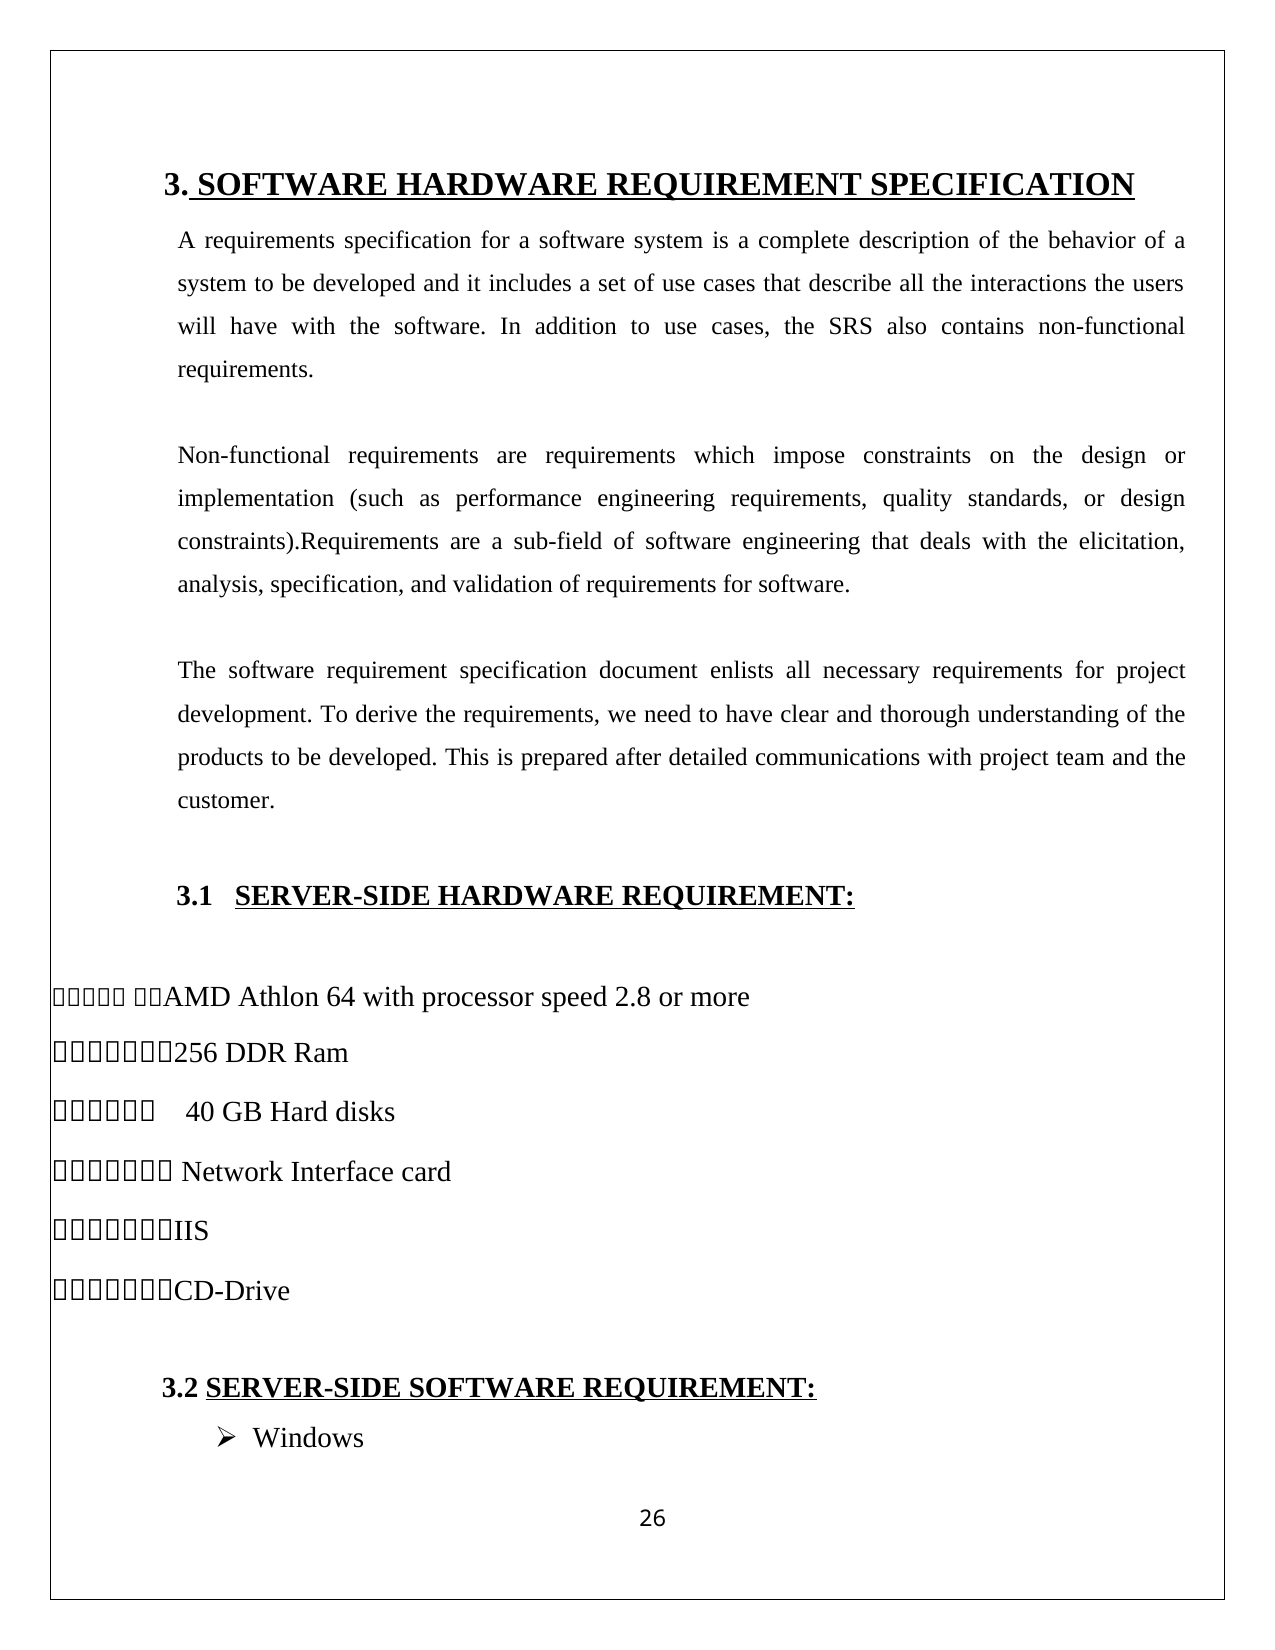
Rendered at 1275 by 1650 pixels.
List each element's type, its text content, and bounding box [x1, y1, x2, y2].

list Windows [215, 1420, 1186, 1454]
text  Network Interface card [51, 1150, 1216, 1189]
text  40 GB Hard disks [51, 1090, 1216, 1130]
text IIS [51, 1209, 1216, 1249]
text 3.2 SERVER-SIDE SOFTWARE REQUIREMENT: [89, 1370, 1186, 1403]
text The software requirement specification document enlists all necessary requirements for project development. To derive the requirements, we need to have clear and thorough understanding of the products to be developed. This is prepared after detailed communications with project team and the customer. [177, 656, 1186, 814]
text  AMD Athlon 64 with processor speed 2.8 or more [51, 979, 1216, 1014]
text 3.1 SERVER-SIDE HARDWARE REQUIREMENT: [89, 878, 1186, 912]
list 3. SOFTWARE HARDWARE REQUIREMENT SPECIFICATION [164, 165, 1186, 203]
text Non-functional requirements are requirements which impose constraints on the design or implementation (such as performance engineering requirements, quality standards, or design constraints).Requirements are a sub-field of software engineering that deals with the elicitation, analysis, specification, and validation of requirements for software. [177, 440, 1186, 598]
text CD-Drive [51, 1269, 1216, 1308]
text 256 DDR Ram [51, 1031, 1216, 1071]
text A requirements specification for a software system is a complete description of the behavior of a system to be developed and it includes a set of use cases that describe all the interactions the users will have with the software. In addition to use cases, the SRS also contains non-functional requirements. [177, 225, 1186, 383]
